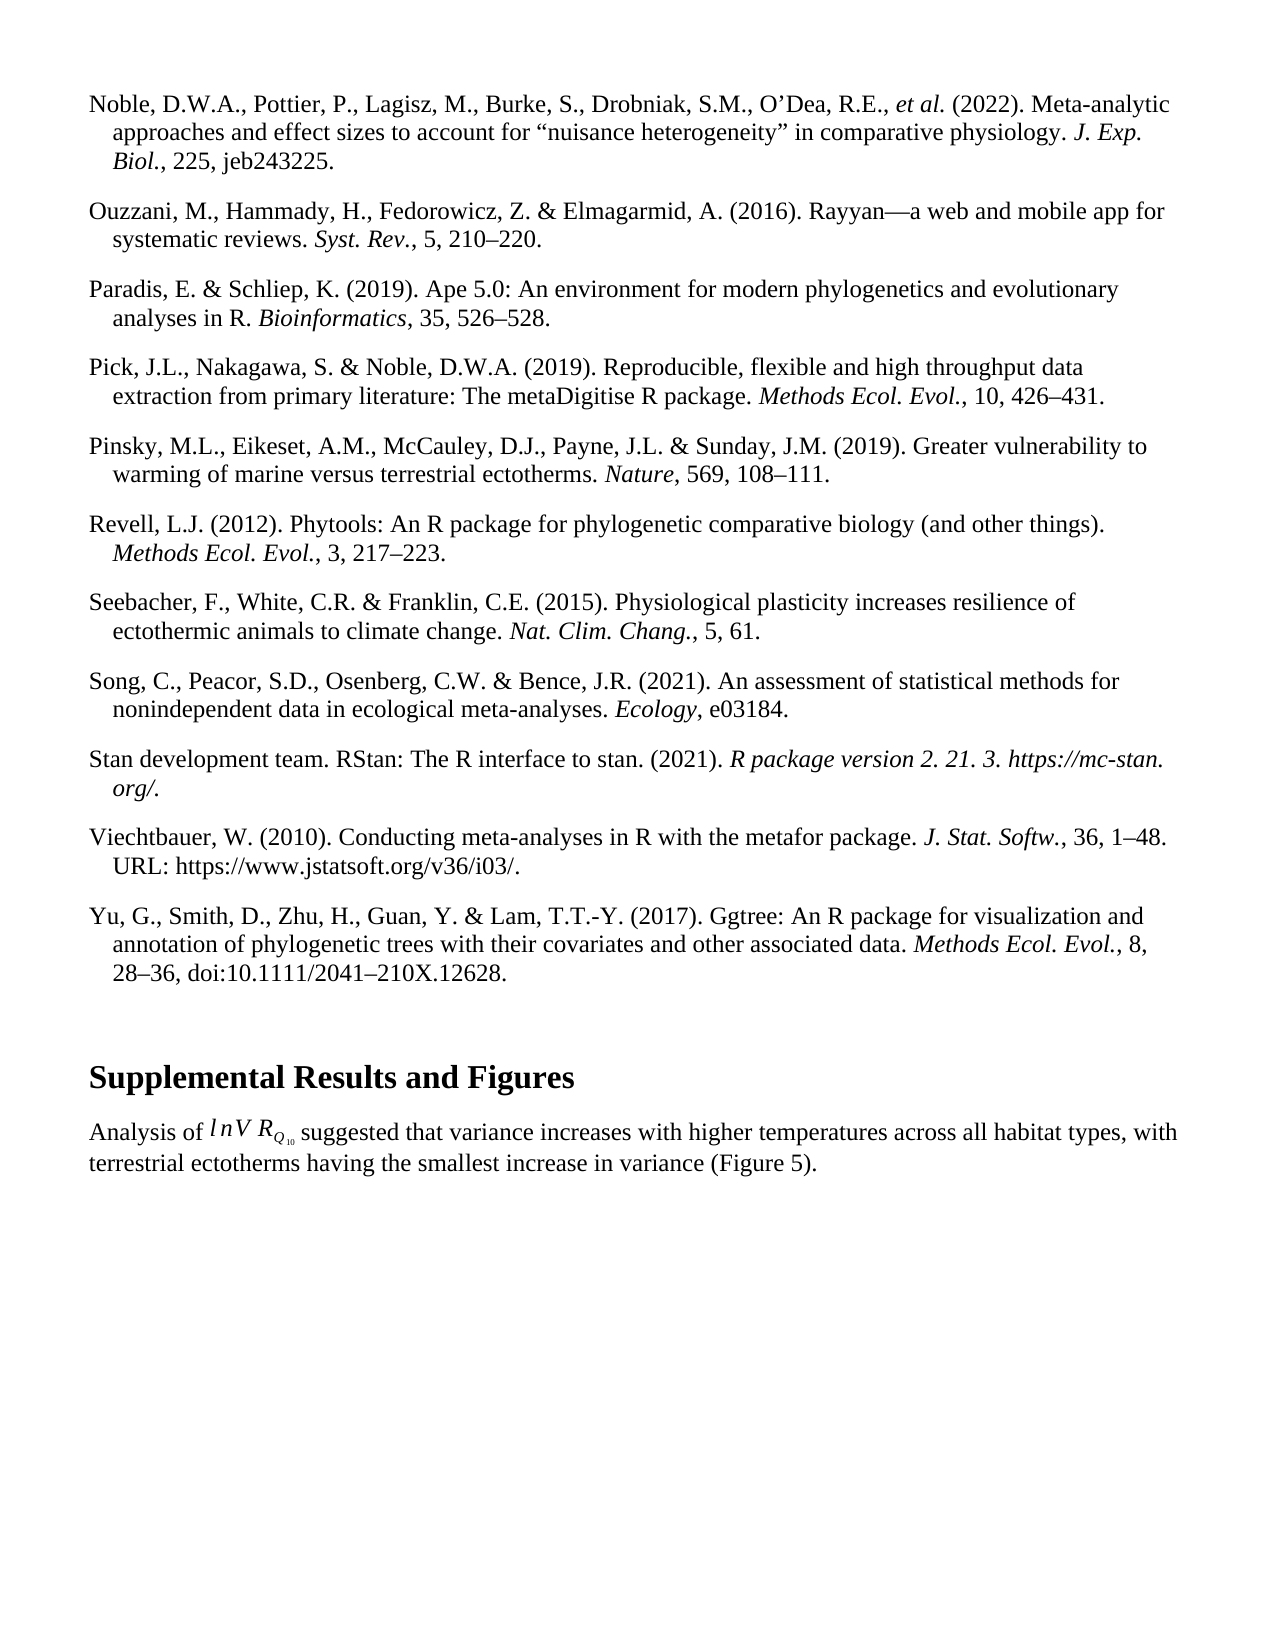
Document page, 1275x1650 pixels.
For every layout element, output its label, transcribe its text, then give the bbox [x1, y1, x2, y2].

text Analysis of suggested that variance increases with higher temperatures across all habitat types, with terrestrial ectotherms having the smallest increase in variance (Figure 5). [89, 1114, 1186, 1177]
text Song, C., Peacor, S.D., Osenberg, C.W. & Bence, J.R. (2021). An assessment of statistical methods for nonindependent data in ecological meta-analyses. Ecology, e03184. [89, 666, 1186, 723]
text Viechtbauer, W. (2010). Conducting meta-analyses in R with the metafor package. J. Stat. Softw., 36, 1–48. URL: https://www.jstatsoft.org/v36/i03/. [89, 822, 1186, 880]
text Yu, G., Smith, D., Zhu, H., Guan, Y. & Lam, T.T.-Y. (2017). Ggtree: An R package for visualization and annotation of phylogenetic trees with their covariates and other associated data. Methods Ecol. Evol., 8, 28–36, doi:10.1111/2041–210X.12628. [89, 901, 1186, 987]
text Pick, J.L., Nakagawa, S. & Noble, D.W.A. (2019). Reproducible, flexible and high throughput data extraction from primary literature: The metaDigitise R package. Methods Ecol. Evol., 10, 426–431. [89, 352, 1186, 410]
text Seebacher, F., White, C.R. & Franklin, C.E. (2015). Physiological plasticity increases resilience of ectothermic animals to climate change. Nat. Clim. Chang., 5, 61. [89, 587, 1186, 645]
text Stan development team. RStan: The R interface to stan. (2021). R package version 2. 21. 3. https://mc-stan. org/. [89, 744, 1186, 802]
subtitle Supplemental Results and Figures [89, 1057, 1186, 1096]
text Paradis, E. & Schliep, K. (2019). Ape 5.0: An environment for modern phylogenetics and evolutionary analyses in R. Bioinformatics, 35, 526–528. [89, 274, 1186, 332]
text Ouzzani, M., Hammady, H., Fedorowicz, Z. & Elmagarmid, A. (2016). Rayyan—a web and mobile app for systematic reviews. Syst. Rev., 5, 210–220. [89, 196, 1186, 253]
text Revell, L.J. (2012). Phytools: An R package for phylogenetic comparative biology (and other things). Methods Ecol. Evol., 3, 217–223. [89, 509, 1186, 567]
text Noble, D.W.A., Pottier, P., Lagisz, M., Burke, S., Drobniak, S.M., O’Dea, R.E., et al. (2022). Meta-analytic approaches and effect sizes to account for “nuisance heterogeneity” in comparative physiology. J. Exp. Biol., 225, jeb243225. [89, 89, 1186, 175]
text Pinsky, M.L., Eikeset, A.M., McCauley, D.J., Payne, J.L. & Sunday, J.M. (2019). Greater vulnerability to warming of marine versus terrestrial ectotherms. Nature, 569, 108–111. [89, 431, 1186, 488]
